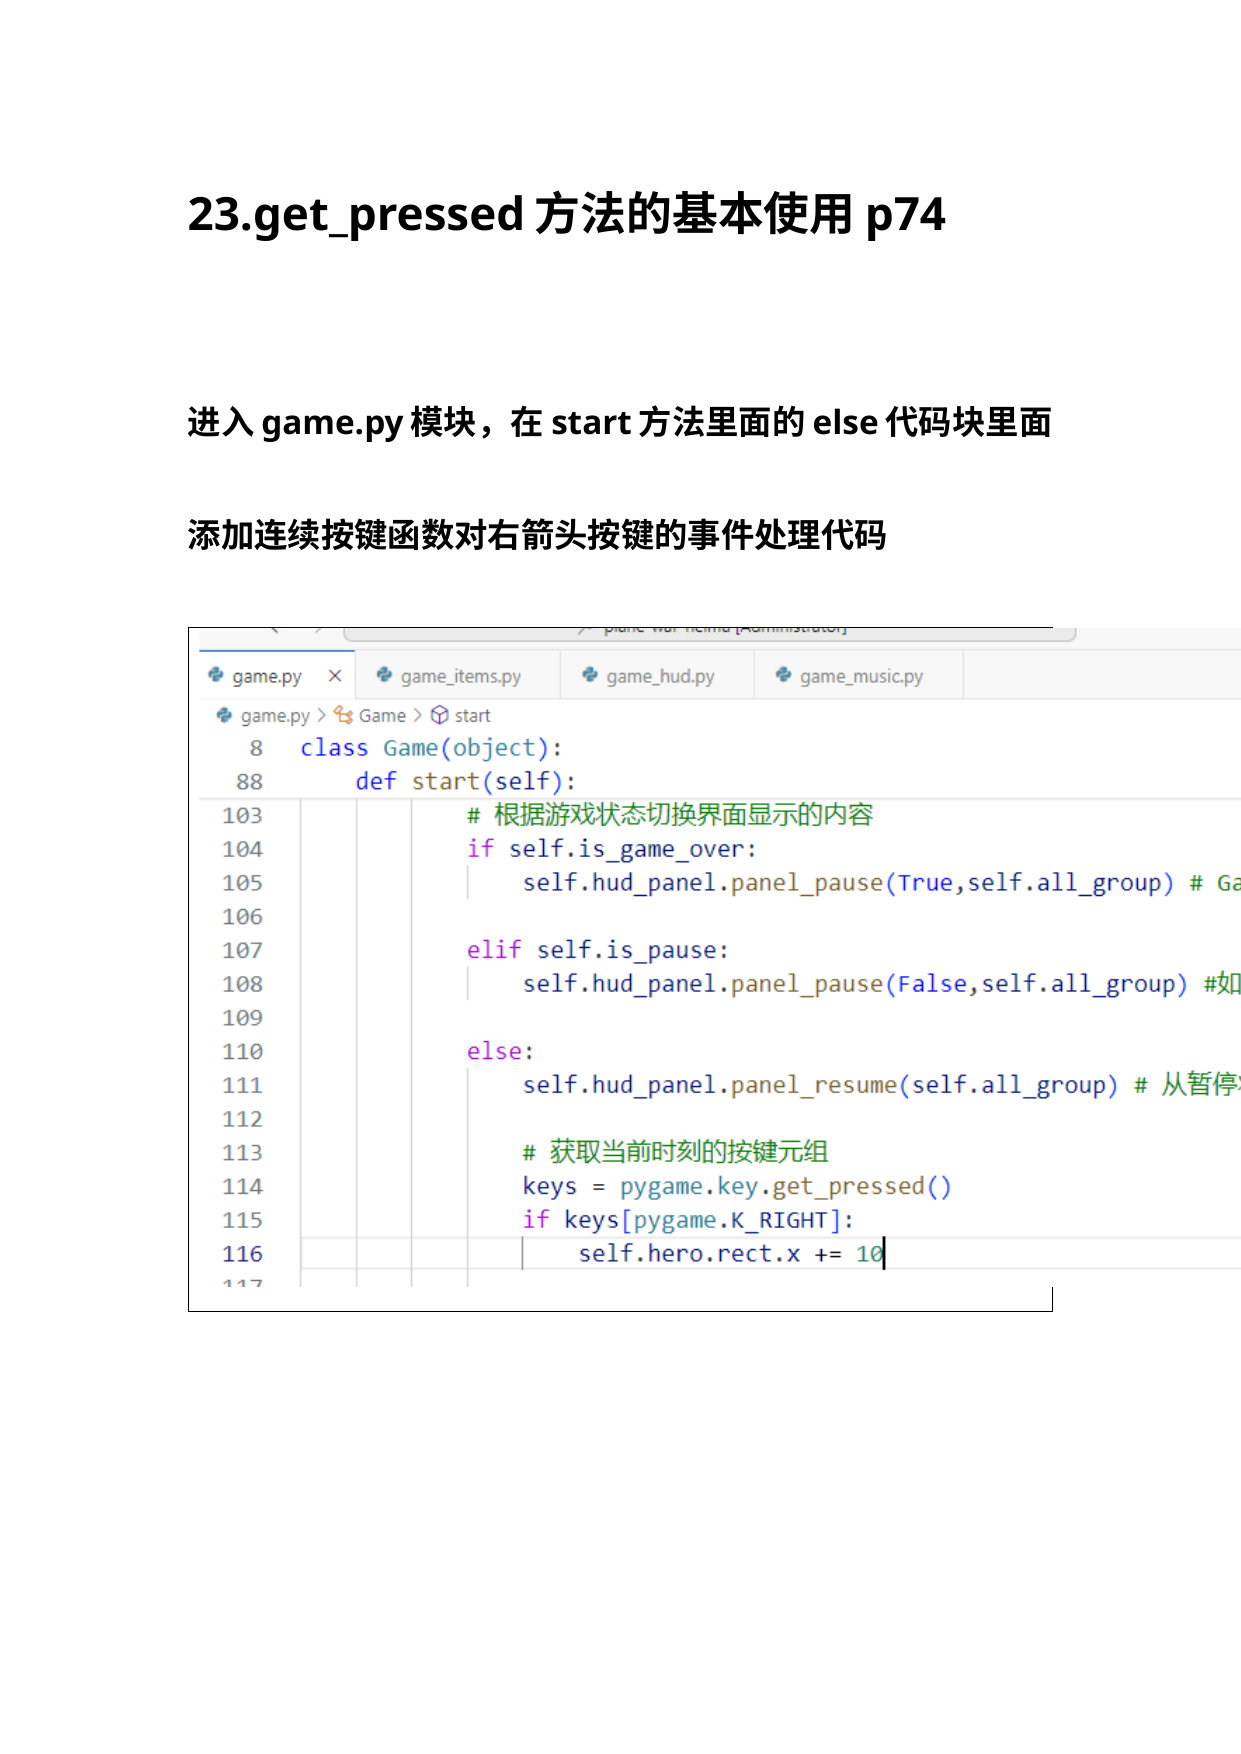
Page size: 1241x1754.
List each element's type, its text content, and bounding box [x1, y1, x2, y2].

table_header [189, 628, 1052, 1311]
subtitle 23.get_pressed方法的基本使用p74 [187, 162, 1053, 259]
picture [199, 628, 1241, 1287]
subtitle 进入game.py模块，在start方法里面的else代码块里面添加连续按键函数对右箭头按键的事件处理代码 [187, 388, 1053, 565]
